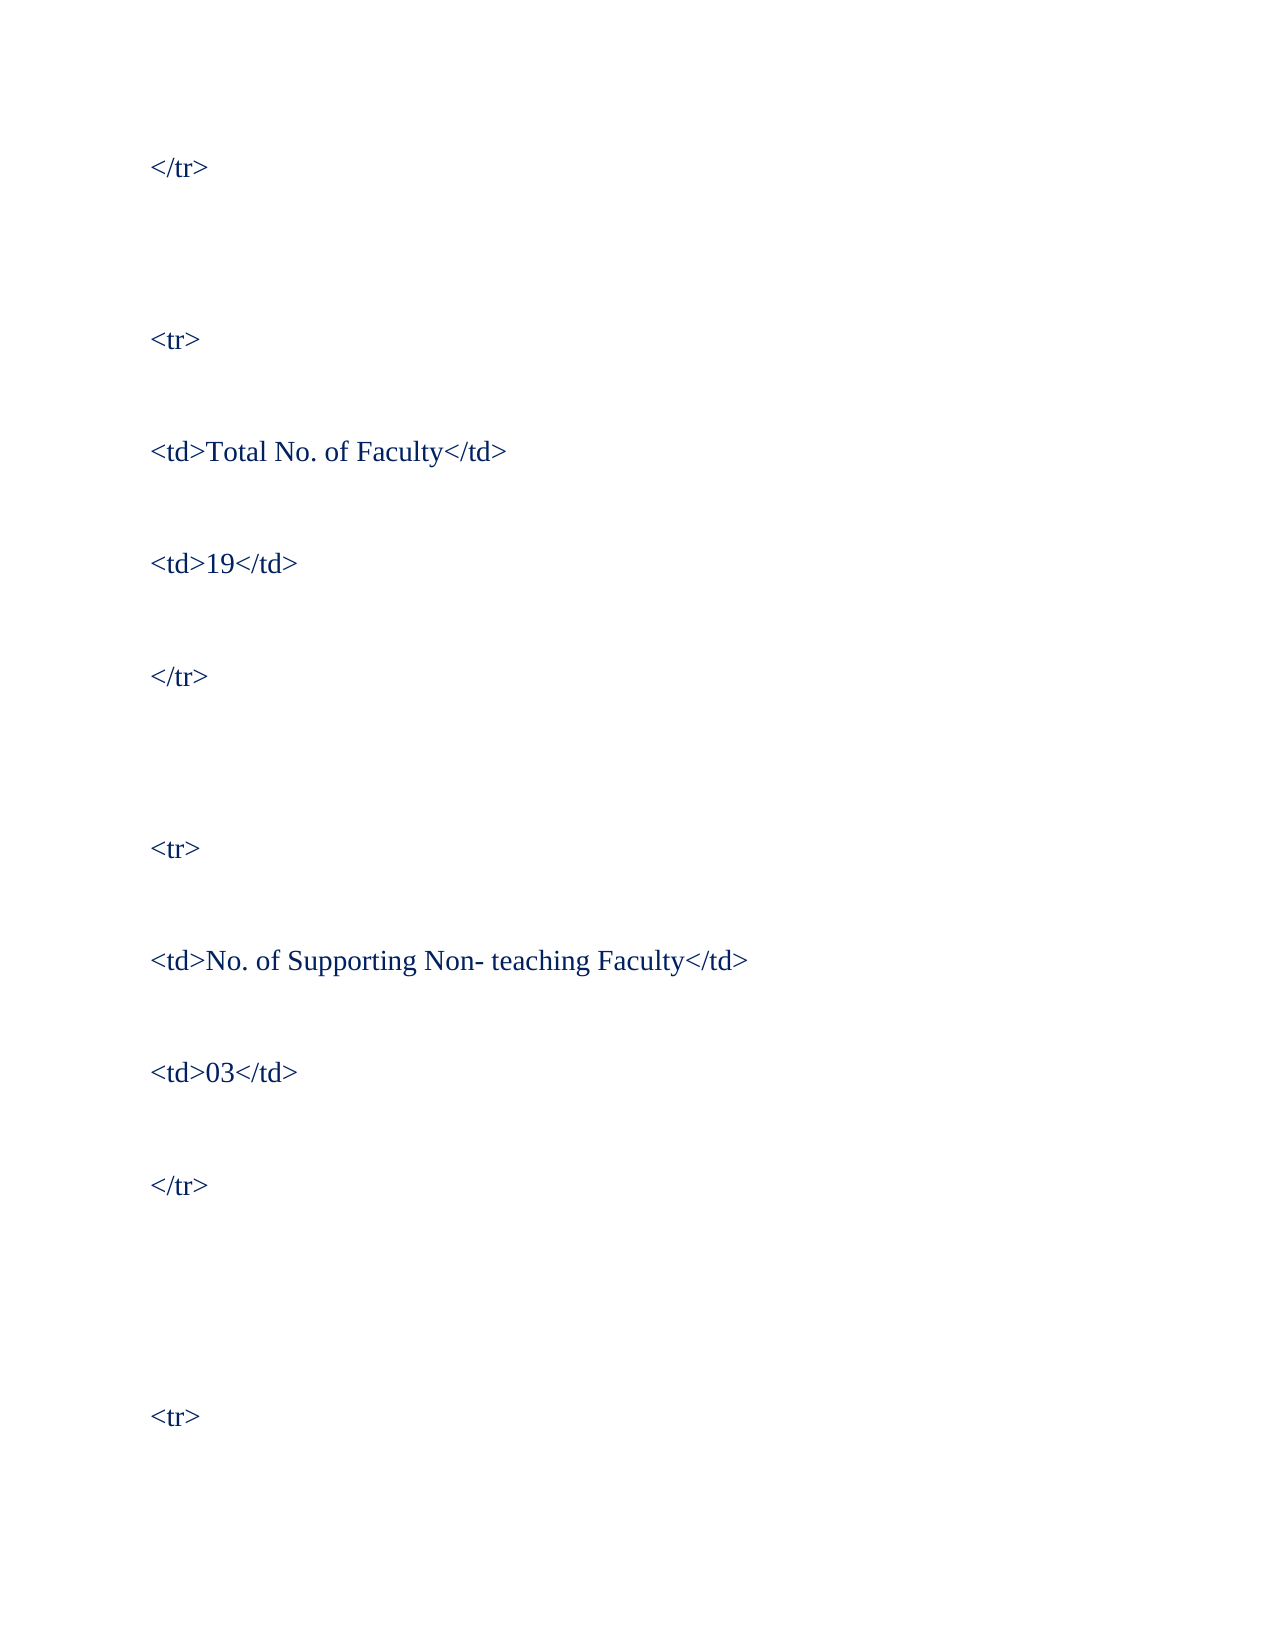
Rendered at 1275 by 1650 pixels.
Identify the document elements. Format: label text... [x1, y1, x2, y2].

text <td>19</td> [150, 547, 1125, 580]
text <td>03</td> [150, 1056, 1125, 1089]
text <tr> [150, 322, 1125, 355]
text </tr> [150, 659, 1125, 692]
text <td>Total No. of Faculty</td> [150, 434, 1125, 468]
text <tr> [150, 831, 1125, 864]
text </tr> [150, 1168, 1125, 1201]
text </tr> [150, 150, 1125, 183]
text <tr> [150, 1399, 1125, 1433]
text <td>No. of Supporting Non- teaching Faculty</td> [150, 943, 1125, 977]
